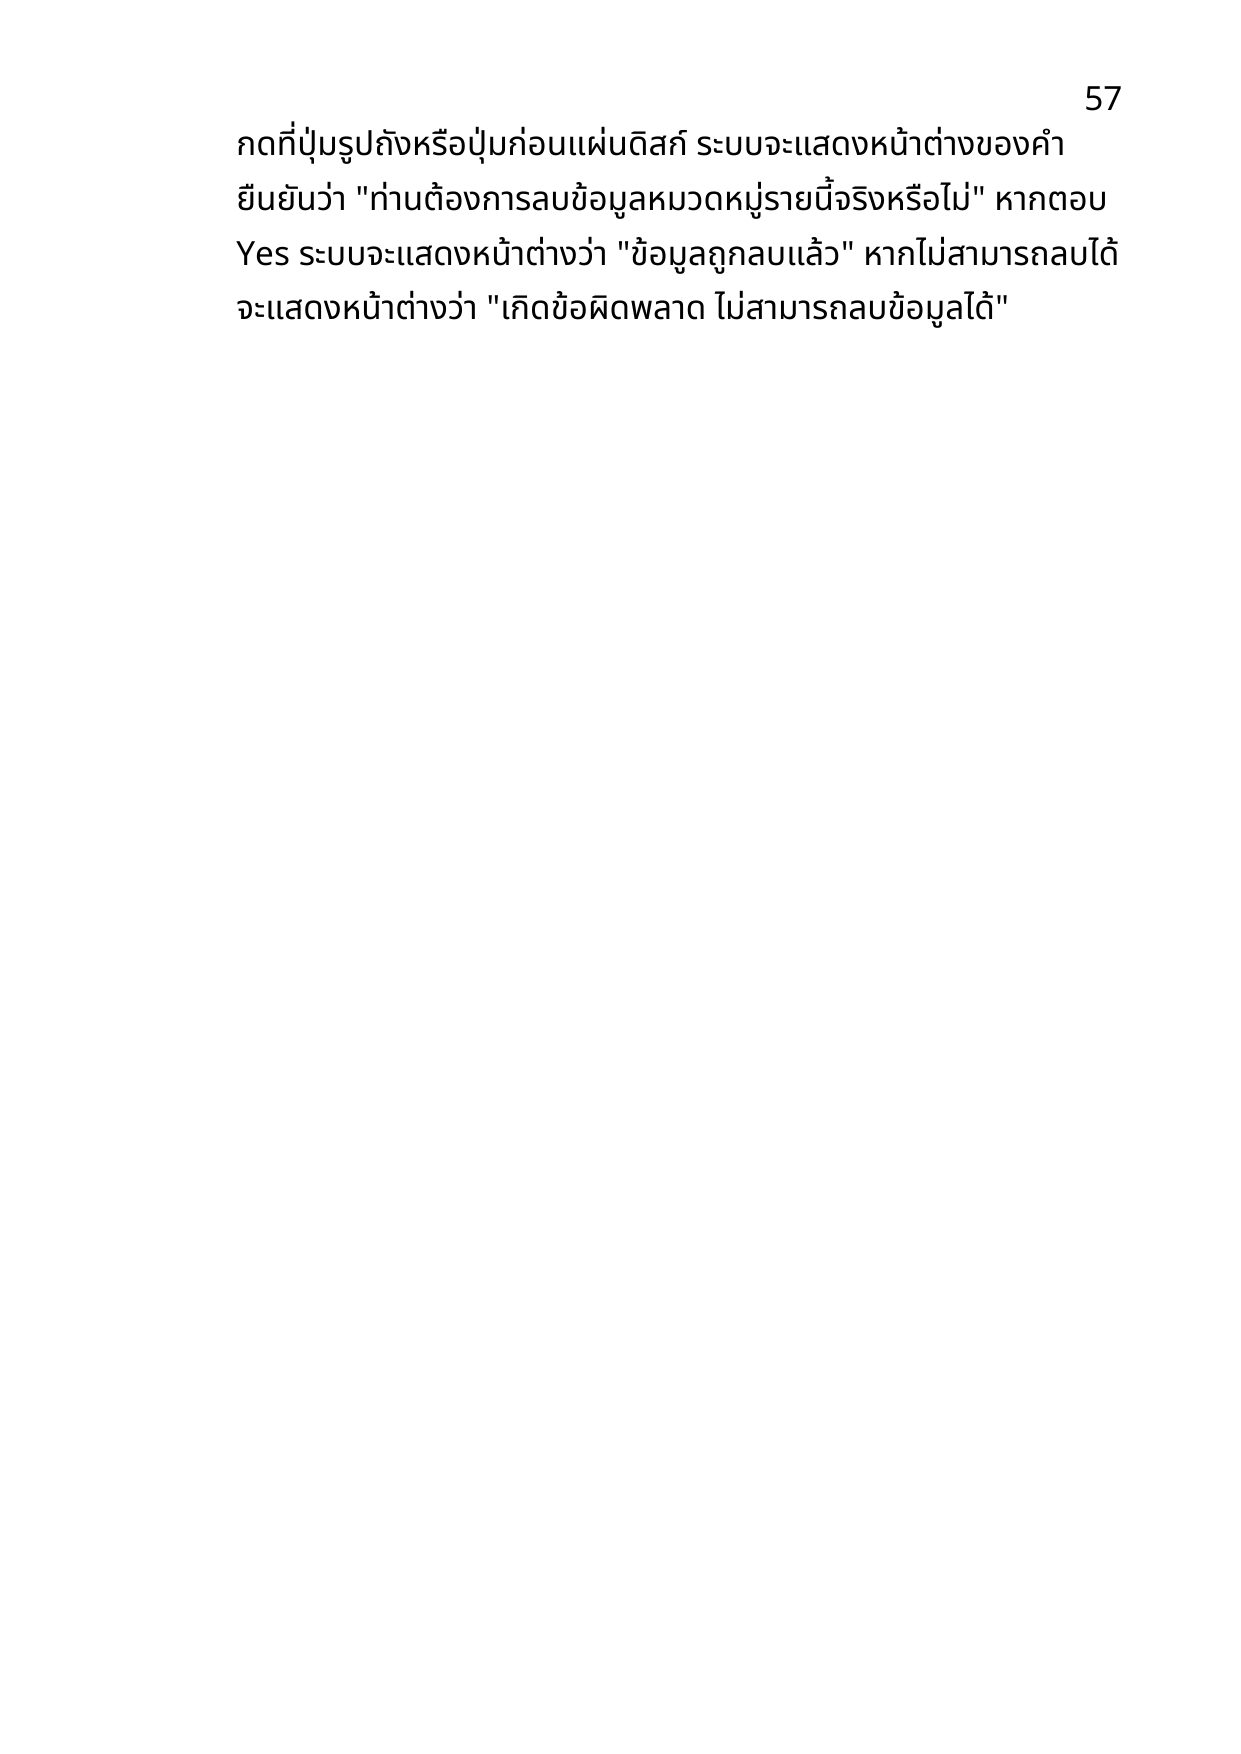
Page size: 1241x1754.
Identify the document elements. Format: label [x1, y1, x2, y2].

text [236, 120, 1122, 334]
